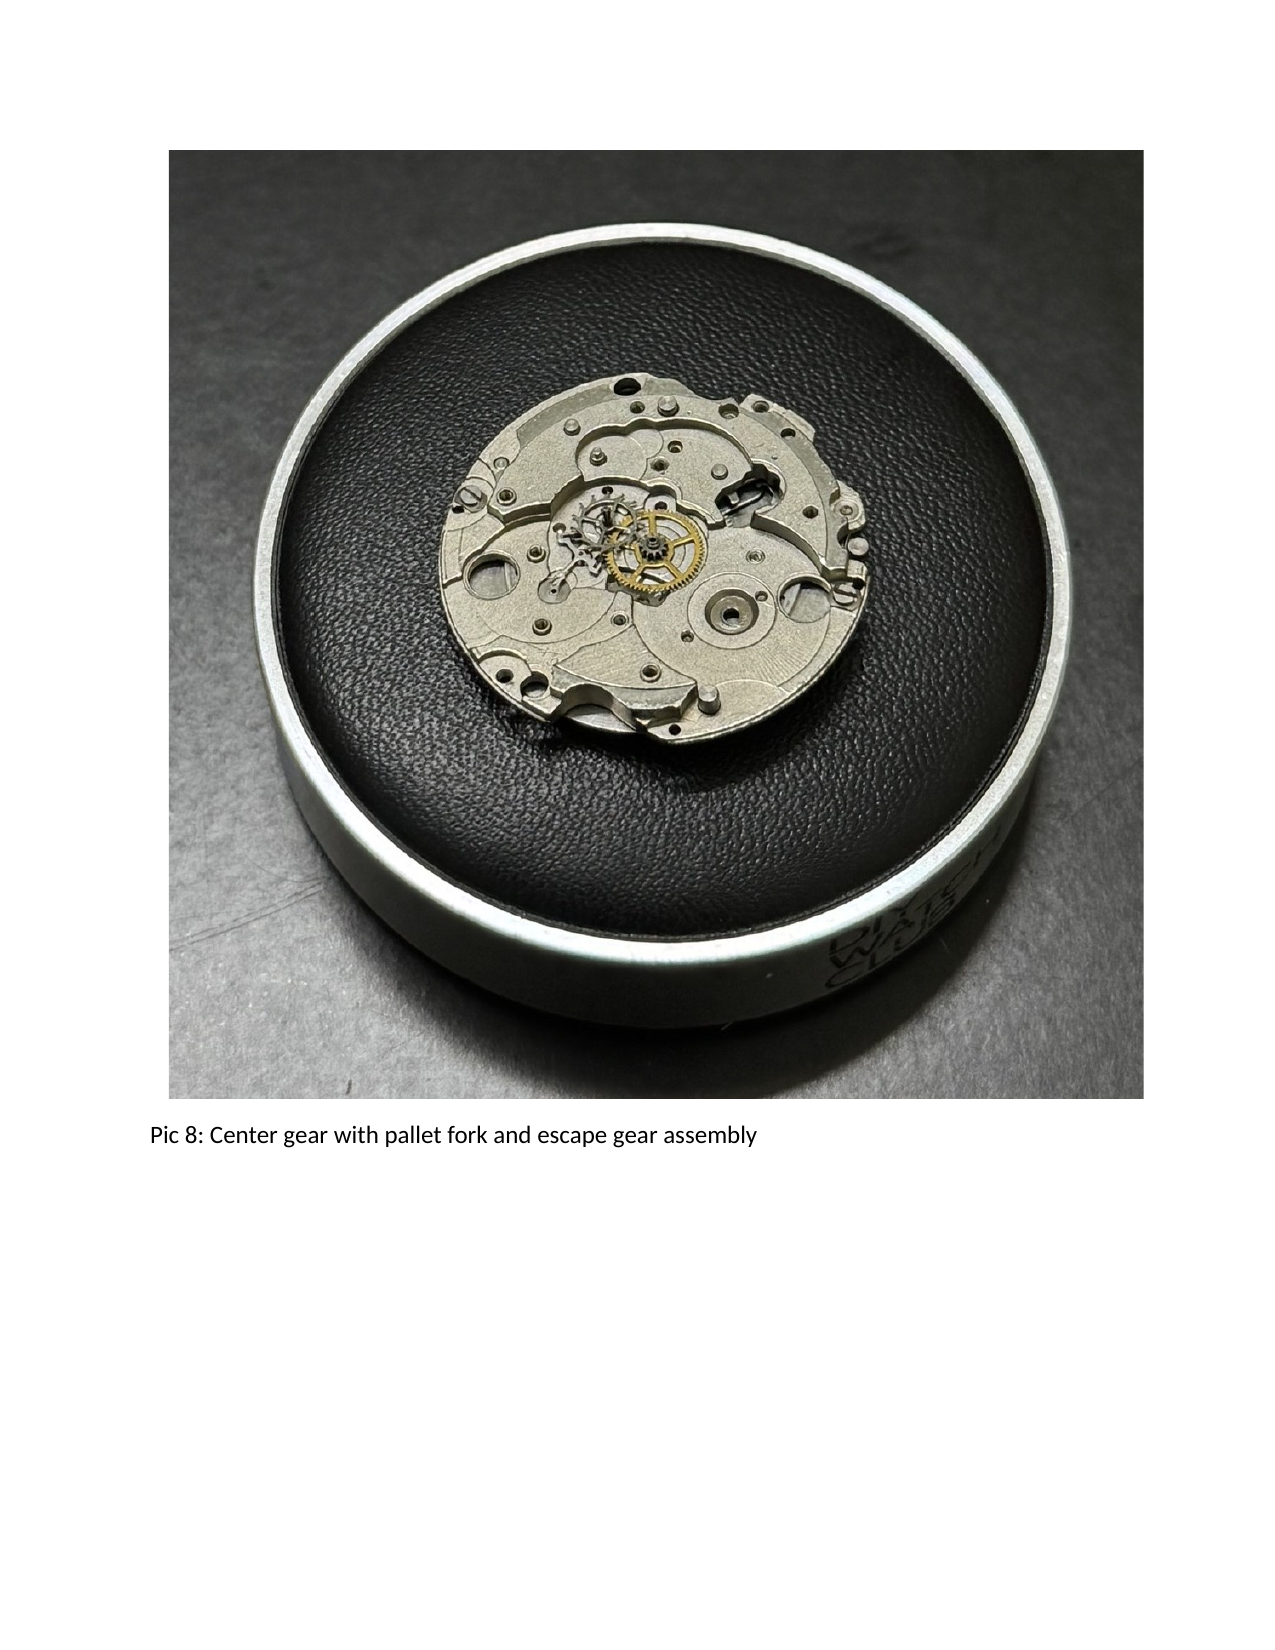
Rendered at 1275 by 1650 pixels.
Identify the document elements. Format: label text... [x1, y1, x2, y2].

text Pic 8: Center gear with pallet fork and escape gear assembly [150, 1119, 1125, 1150]
